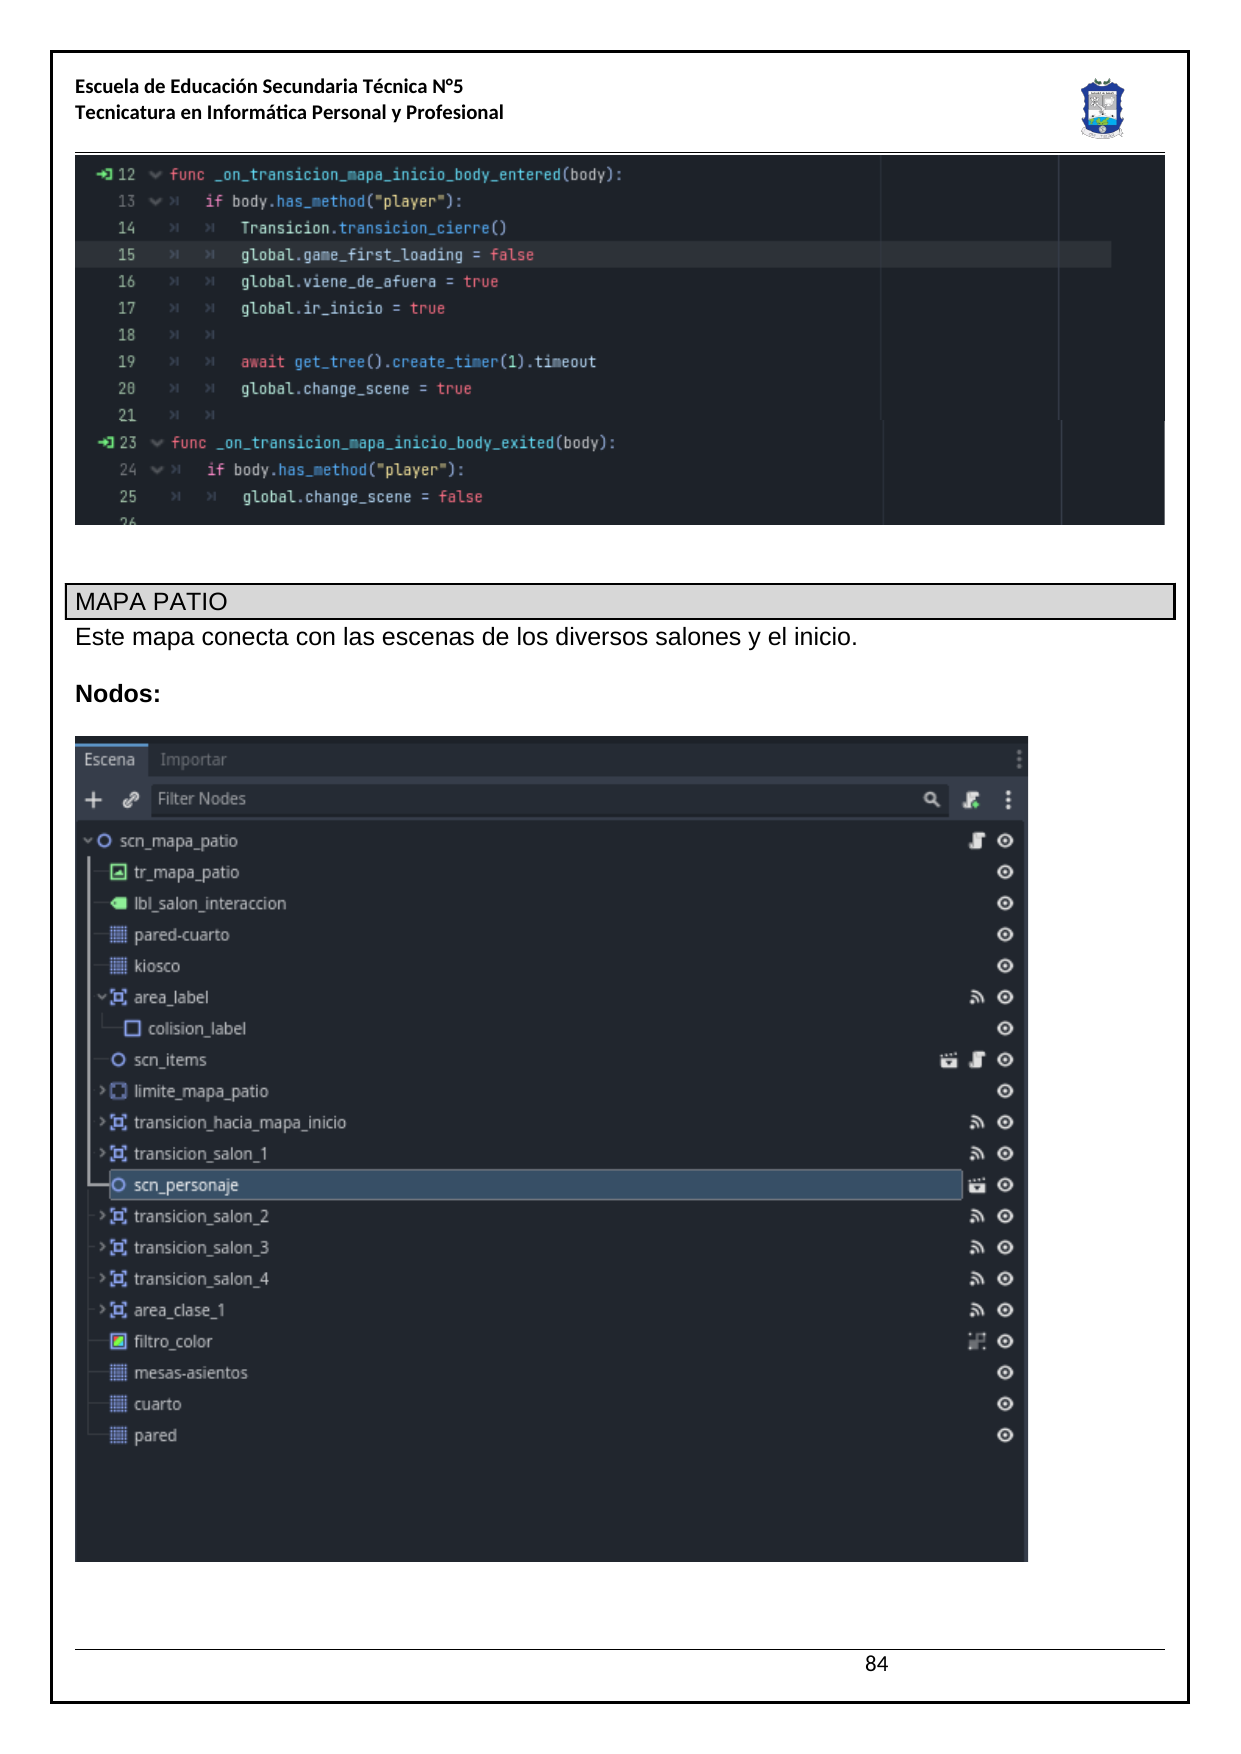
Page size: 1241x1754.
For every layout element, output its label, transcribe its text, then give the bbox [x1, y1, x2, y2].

list Este mapa conecta con las escenas de los diversos salones y el inicio. [67, 620, 1173, 651]
picture [75, 736, 1029, 1562]
list Nodos: [75, 679, 1165, 708]
picture [1077, 77, 1128, 139]
picture [75, 155, 1165, 525]
list MAPA PATIO [67, 585, 1173, 618]
